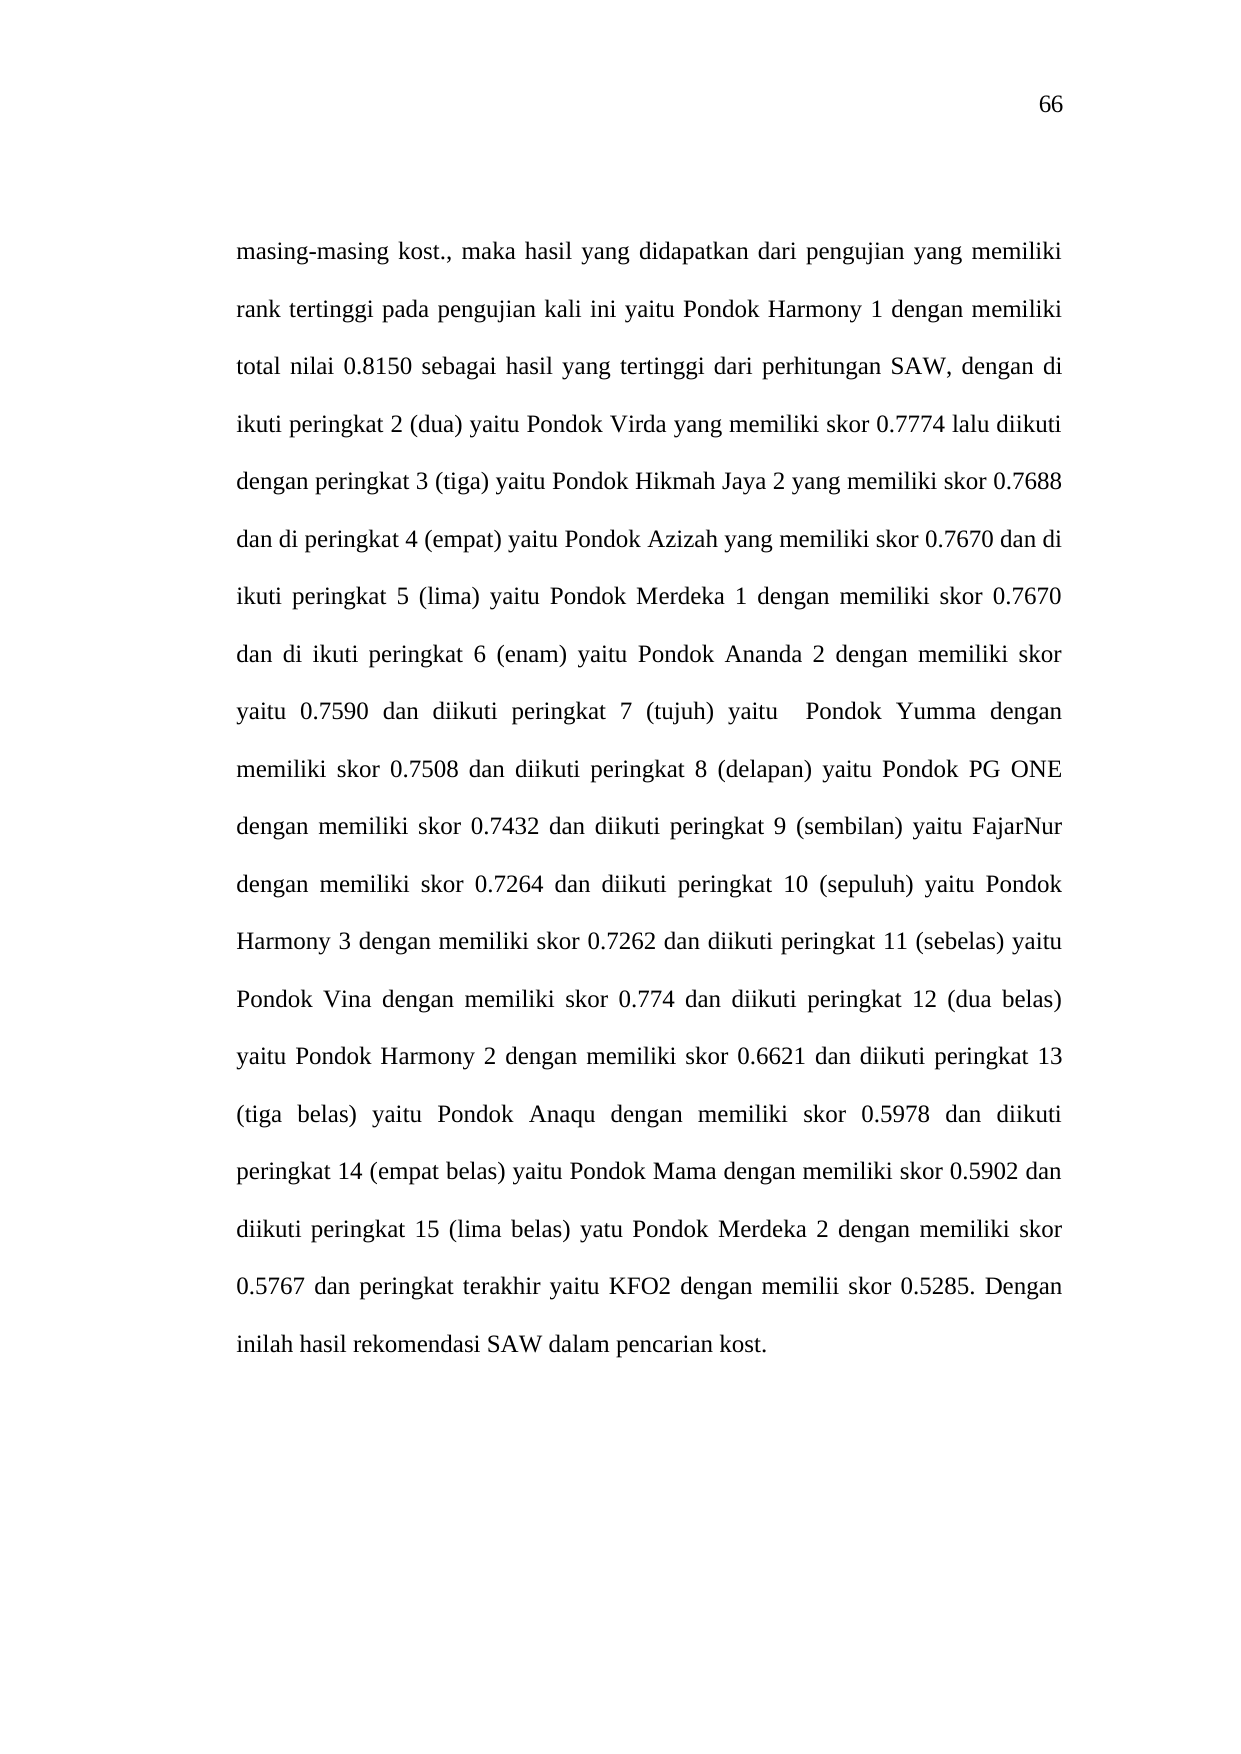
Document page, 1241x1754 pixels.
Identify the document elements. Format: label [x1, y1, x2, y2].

text [236, 236, 1063, 1357]
